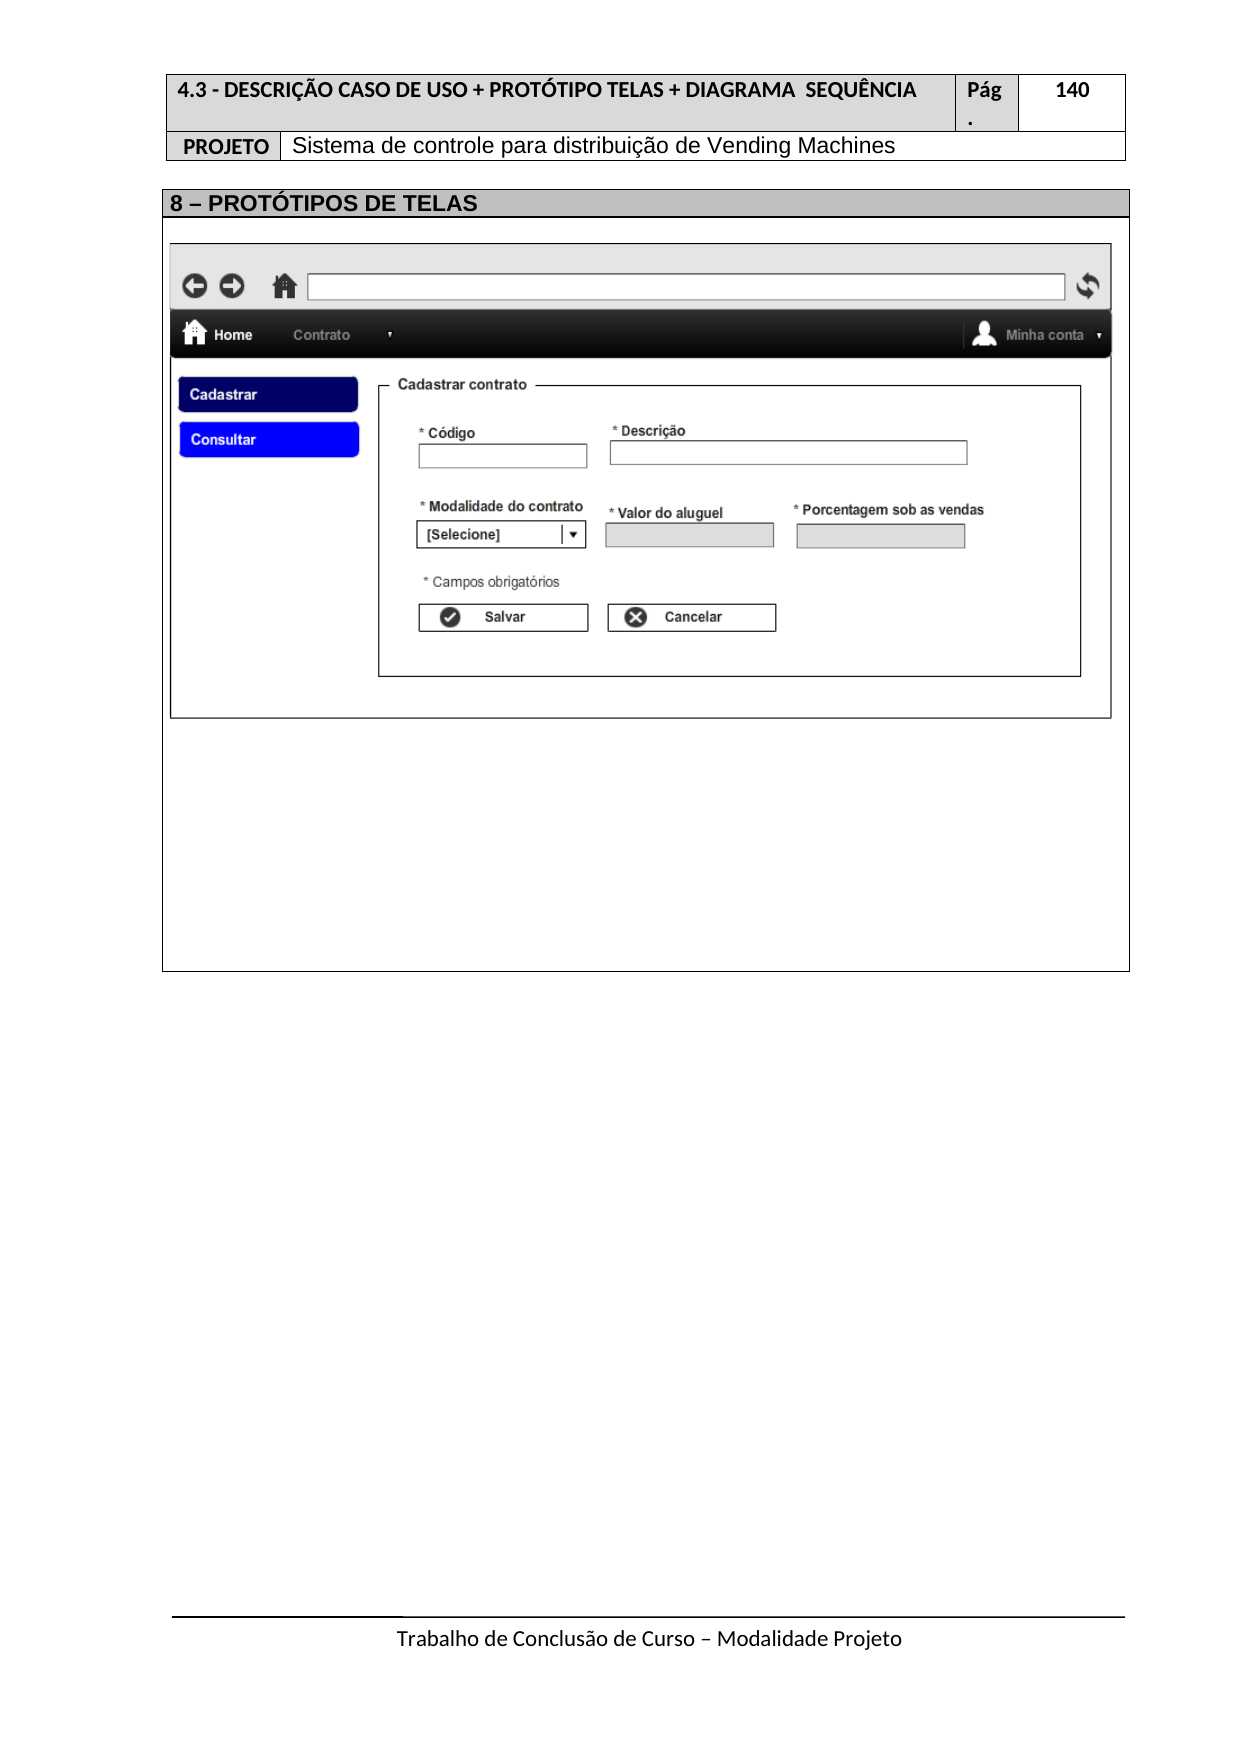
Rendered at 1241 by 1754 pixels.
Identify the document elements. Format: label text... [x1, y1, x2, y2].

picture [169, 243, 1115, 721]
table_header 8 – PROTÓTIPOS DE TELAS [163, 190, 1129, 216]
table_cell [163, 218, 1129, 971]
